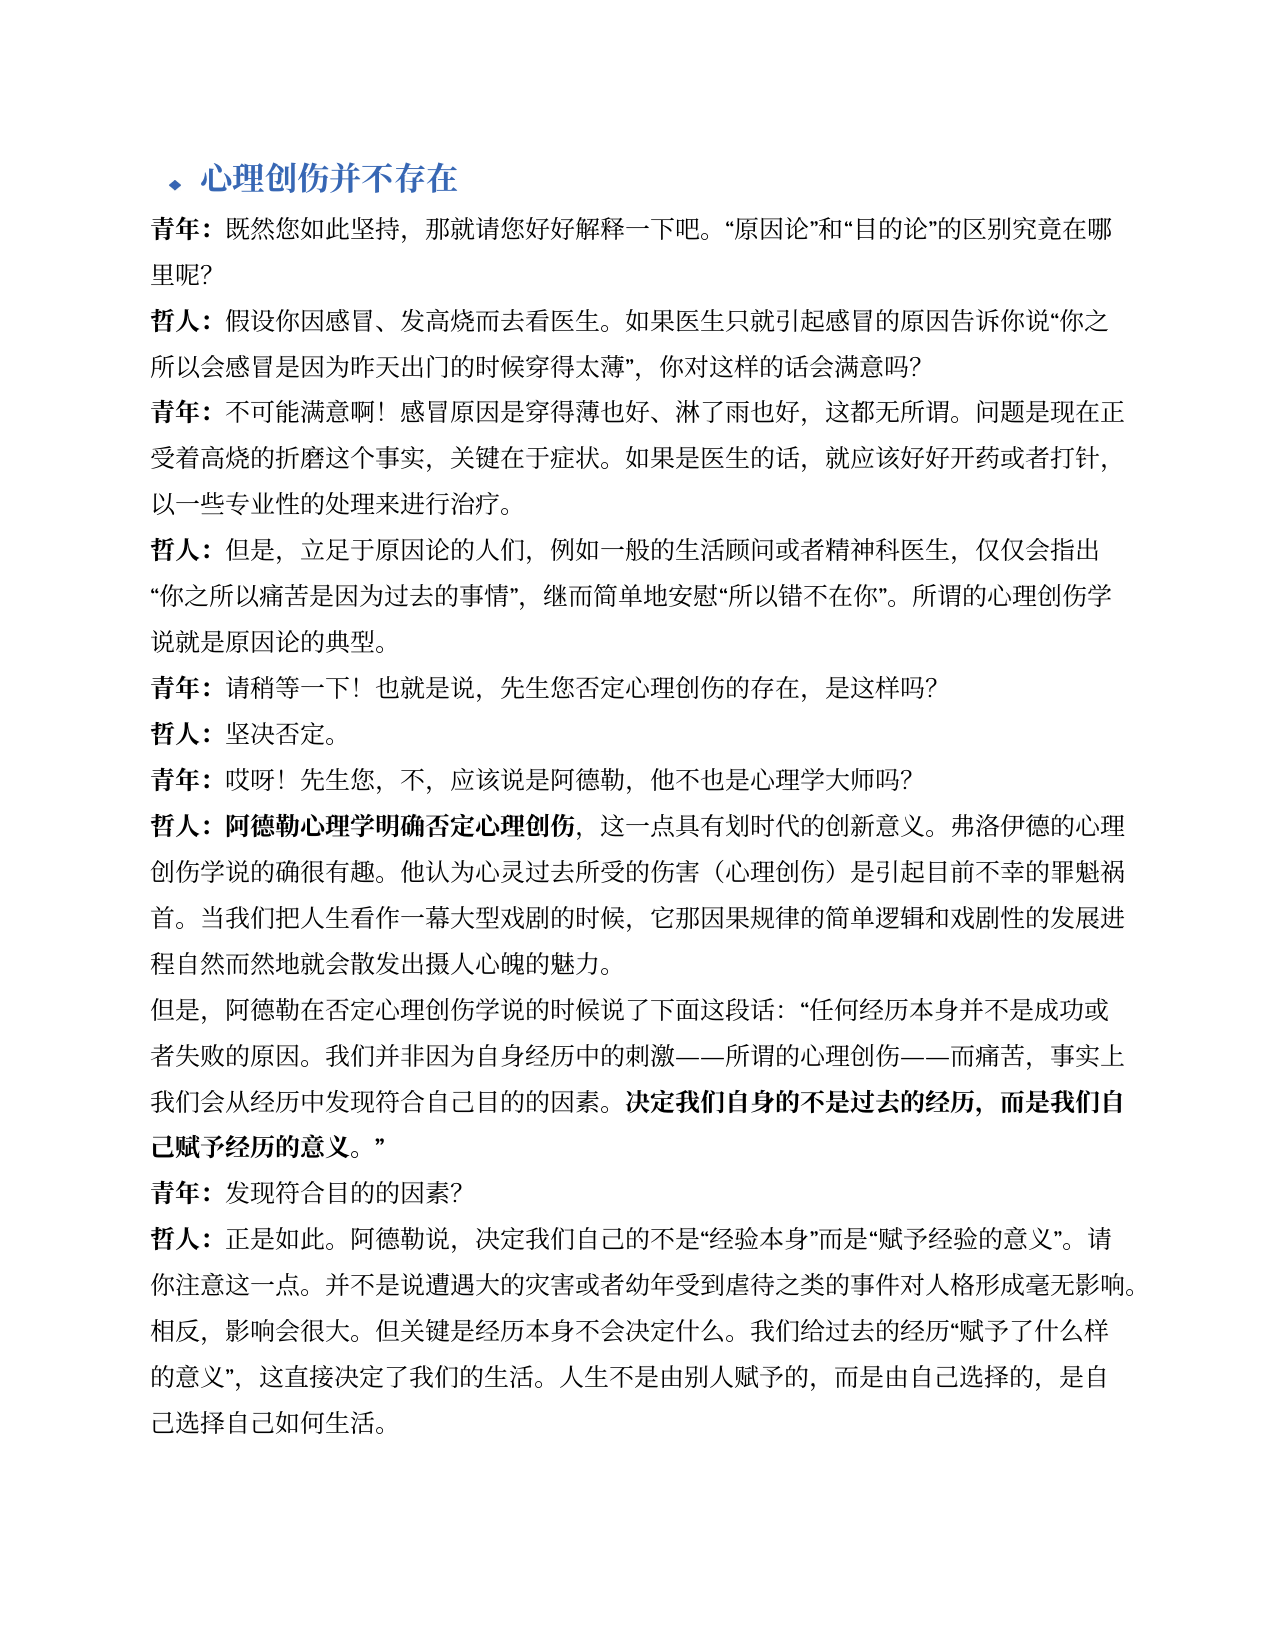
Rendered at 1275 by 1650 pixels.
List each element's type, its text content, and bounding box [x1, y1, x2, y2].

text 哲人：阿德勒心理学明确否定心理创伤，这一点具有划时代的创新意义。弗洛伊德的心理创伤学说的确很有趣。他认为心灵过去所受的伤害（心理创伤）是引起目前不幸的罪魁祸首。当我们把人生看作一幕大型戏剧的时候，它那因果规律的简单逻辑和戏剧性的发展进程自然而然地就会散发出摄人心魄的魅力。 [150, 796, 1125, 979]
subtitle 心理创伤并不存在 [150, 150, 1125, 198]
text 哲人：正是如此。阿德勒说，决定我们自己的不是“经验本身”而是“赋予经验的意义”。请你注意这一点。并不是说遭遇大的灾害或者幼年受到虐待之类的事件对人格形成毫无影响。相反，影响会很大。但关键是经历本身不会决定什么。我们给过去的经历“赋予了什么样的意义”，这直接决定了我们的生活。人生不是由别人赋予的，而是由自己选择的，是自己选择自己如何生活。 [150, 1209, 1125, 1439]
text 哲人：但是，立足于原因论的人们，例如一般的生活顾问或者精神科医生，仅仅会指出“你之所以痛苦是因为过去的事情”，继而简单地安慰“所以错不在你”。所谓的心理创伤学说就是原因论的典型。 [150, 520, 1125, 658]
text 但是，阿德勒在否定心理创伤学说的时候说了下面这段话：“任何经历本身并不是成功或者失败的原因。我们并非因为自身经历中的刺激——所谓的心理创伤——而痛苦，事实上我们会从经历中发现符合自己目的的因素。决定我们自身的不是过去的经历，而是我们自己赋予经历的意义。” [150, 979, 1125, 1163]
text 哲人：假设你因感冒、发高烧而去看医生。如果医生只就引起感冒的原因告诉你说“你之所以会感冒是因为昨天出门的时候穿得太薄”，你对这样的话会满意吗？ [150, 290, 1125, 382]
text 青年：发现符合目的的因素？ [150, 1163, 1125, 1209]
picture [168, 180, 182, 191]
text 哲人：坚决否定。 [150, 704, 1125, 750]
text 青年：既然您如此坚持，那就请您好好解释一下吧。“原因论”和“目的论”的区别究竟在哪里呢？ [150, 198, 1125, 290]
text 青年：不可能满意啊！感冒原因是穿得薄也好、淋了雨也好，这都无所谓。问题是现在正受着高烧的折磨这个事实，关键在于症状。如果是医生的话，就应该好好开药或者打针，以一些专业性的处理来进行治疗。 [150, 382, 1125, 520]
text 青年：哎呀！先生您，不，应该说是阿德勒，他不也是心理学大师吗？ [150, 750, 1125, 796]
text 青年：请稍等一下！也就是说，先生您否定心理创伤的存在，是这样吗？ [150, 658, 1125, 704]
